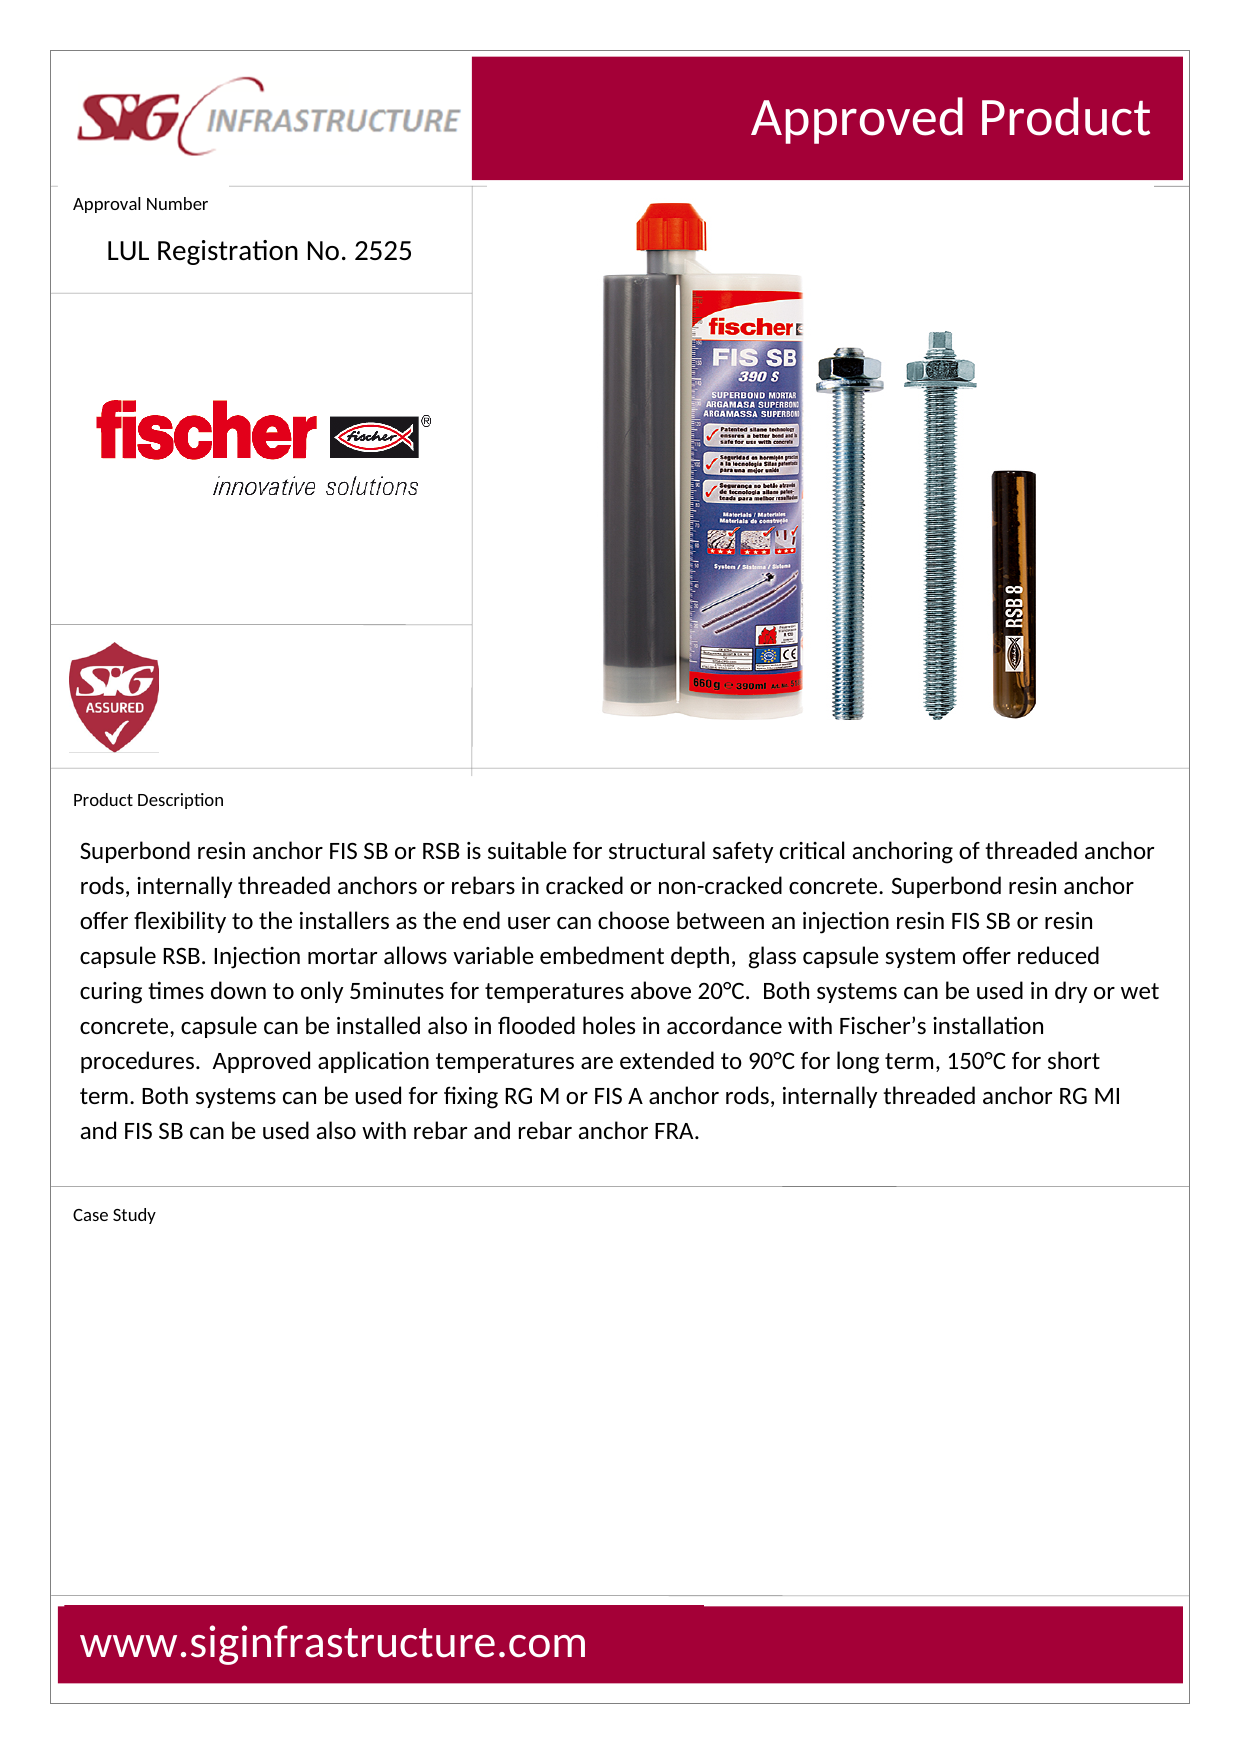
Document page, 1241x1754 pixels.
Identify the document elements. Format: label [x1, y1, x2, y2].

picture [75, 75, 462, 158]
picture [68, 641, 159, 753]
picture [90, 394, 436, 501]
picture [582, 192, 1059, 725]
